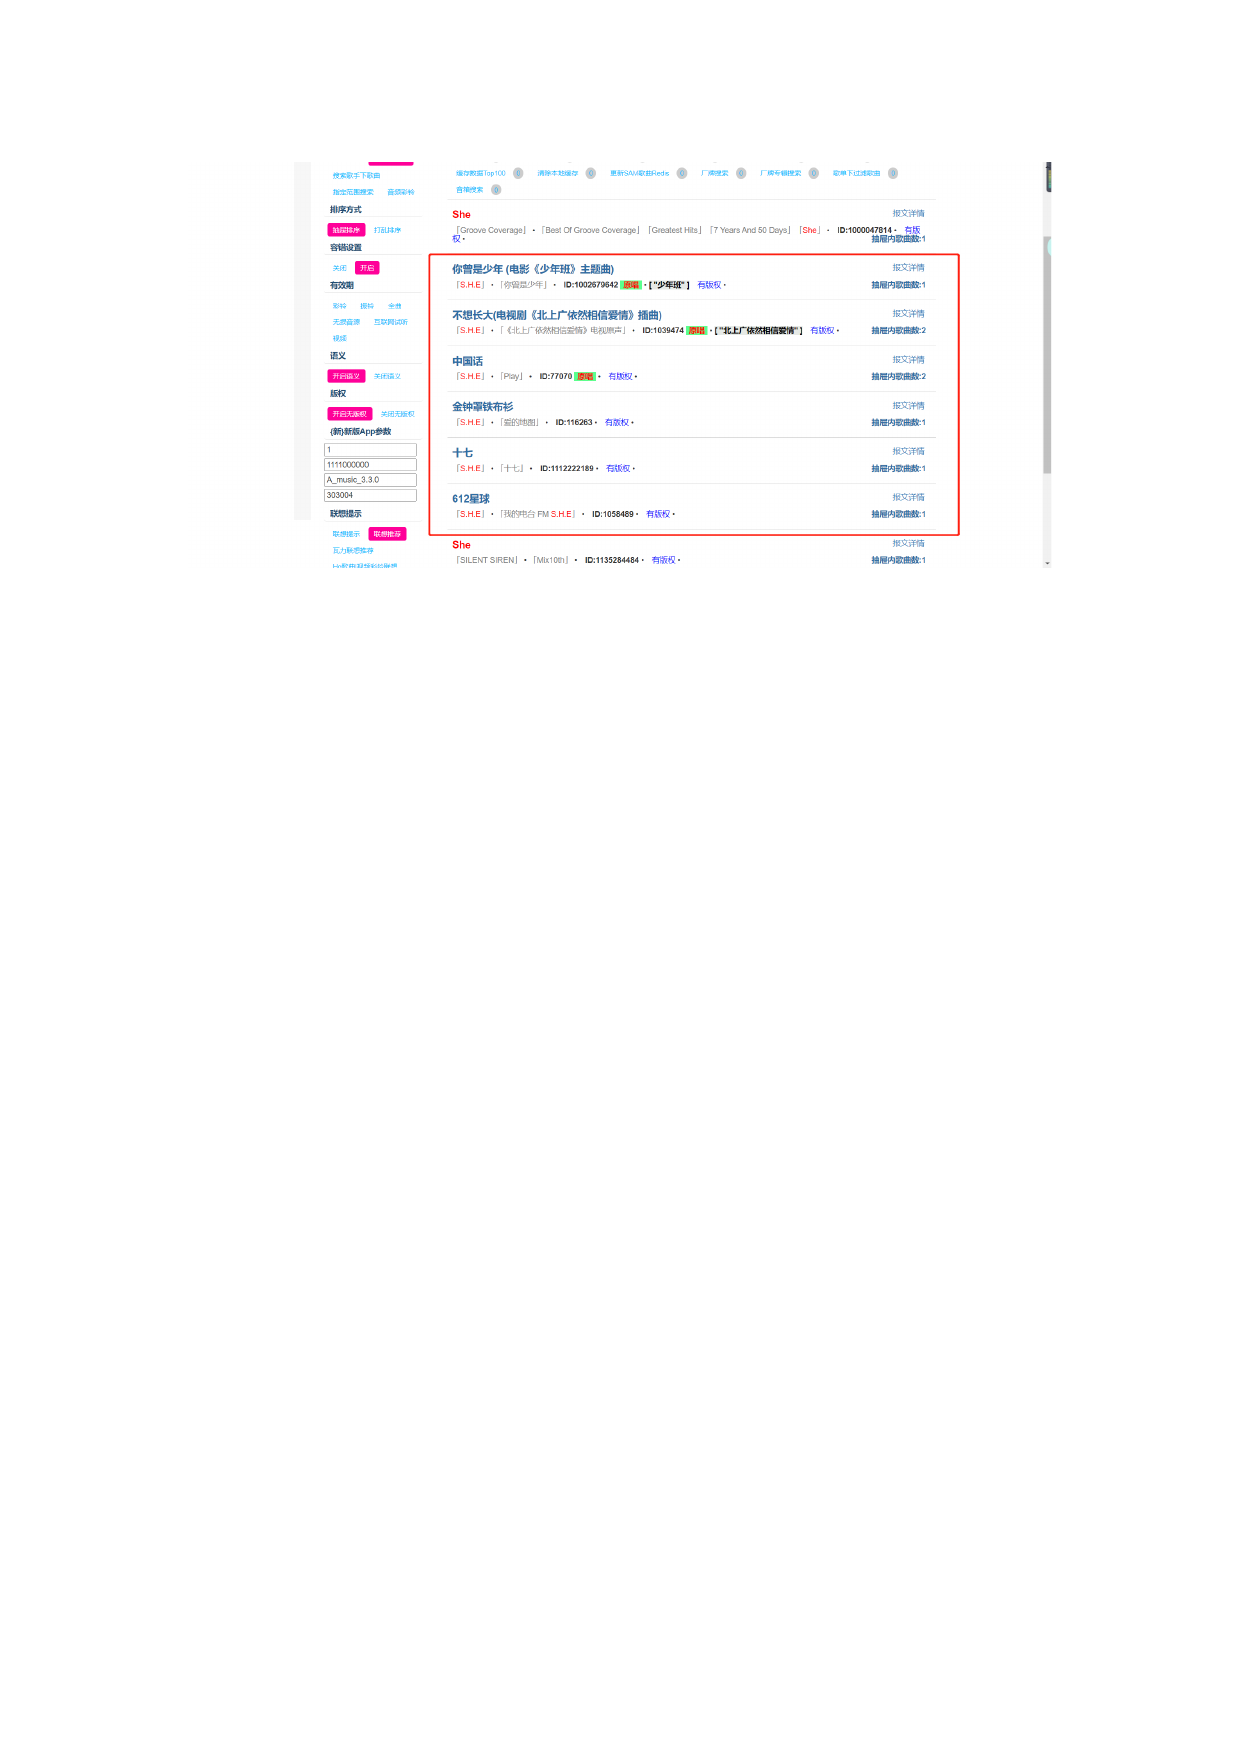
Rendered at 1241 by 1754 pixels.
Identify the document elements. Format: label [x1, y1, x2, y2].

picture [187, 162, 1052, 568]
